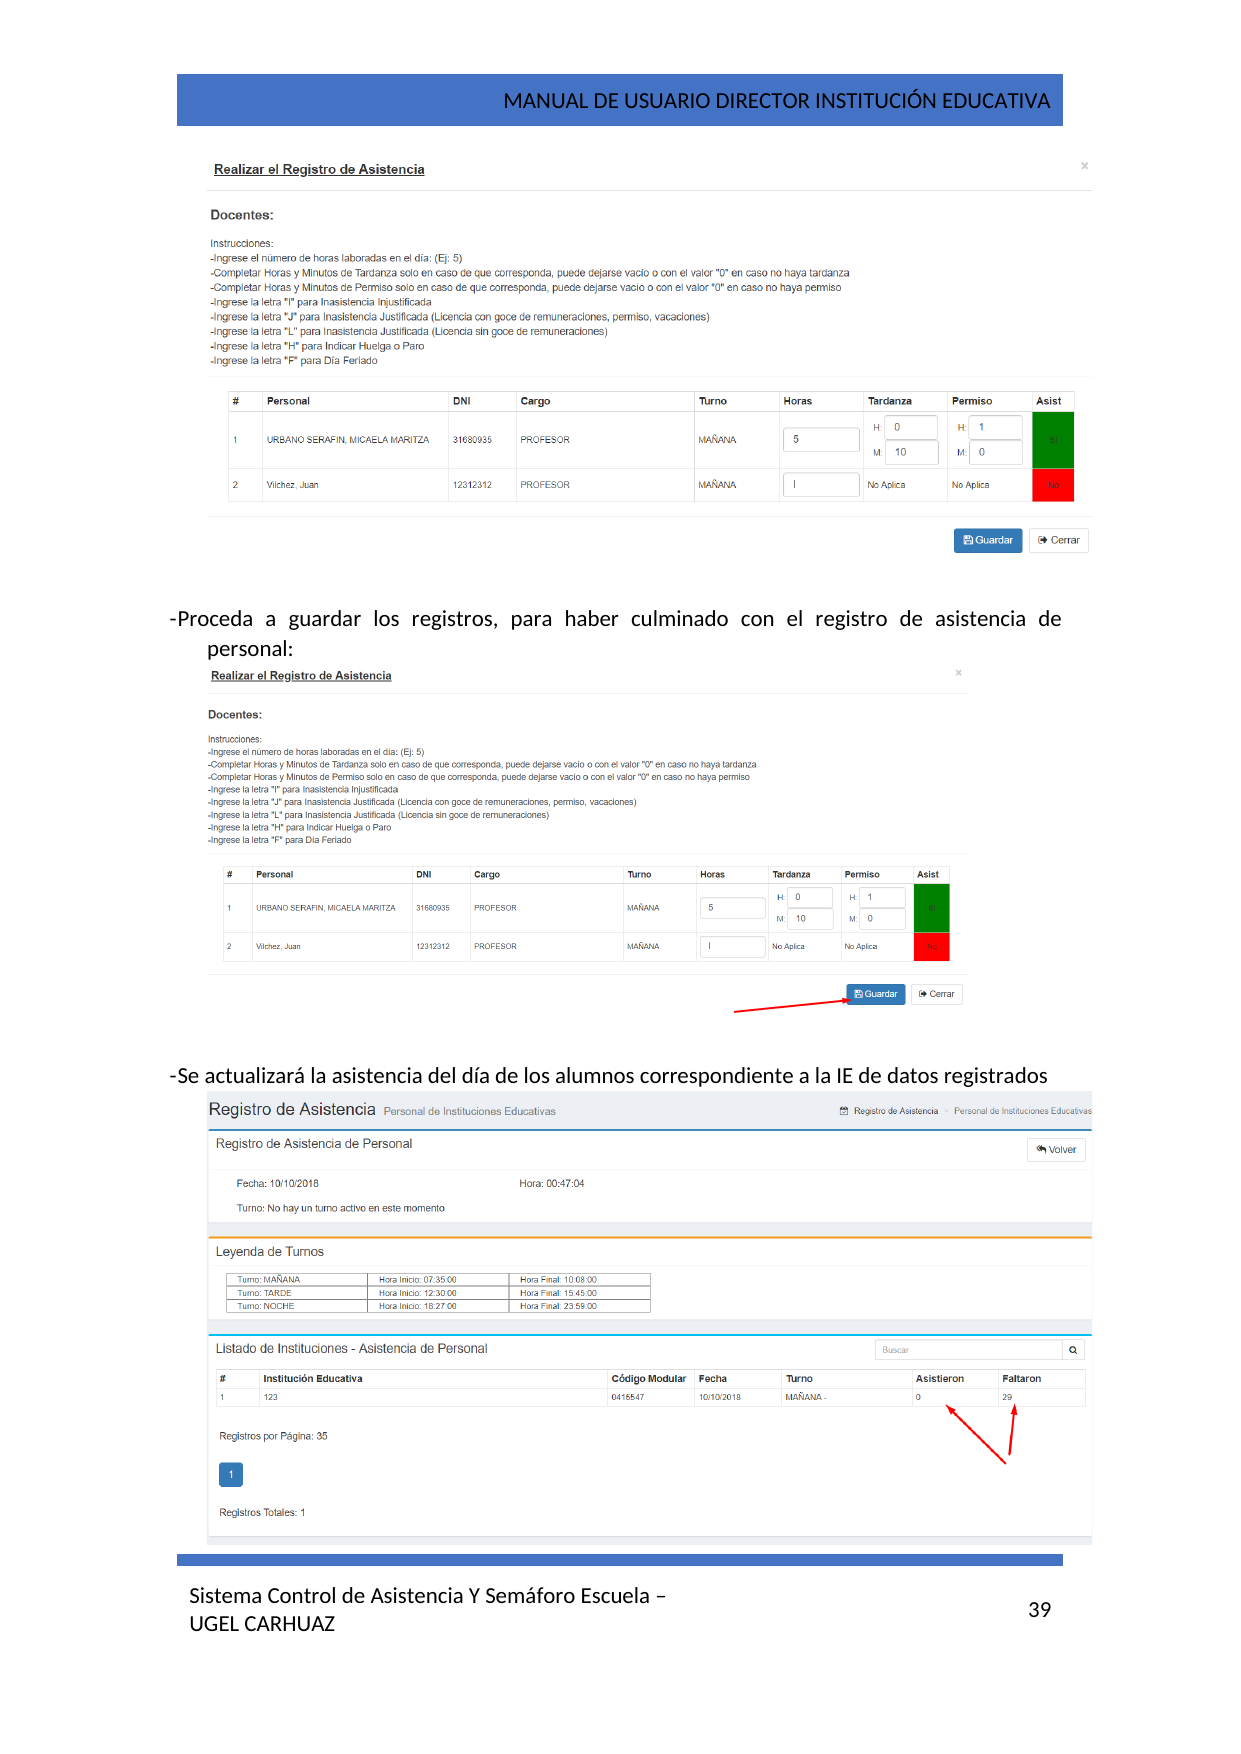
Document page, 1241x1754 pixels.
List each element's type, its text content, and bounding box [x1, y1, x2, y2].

picture [206, 153, 1093, 572]
list Proceda a guardar los registros, para haber culminado con el registro de asistencia de personal: [169, 604, 1063, 662]
picture [206, 664, 969, 1030]
list Se actualizará la asistencia del día de los alumnos correspondiente a la IE de datos registrados [169, 1062, 1063, 1090]
picture [206, 1091, 1093, 1545]
